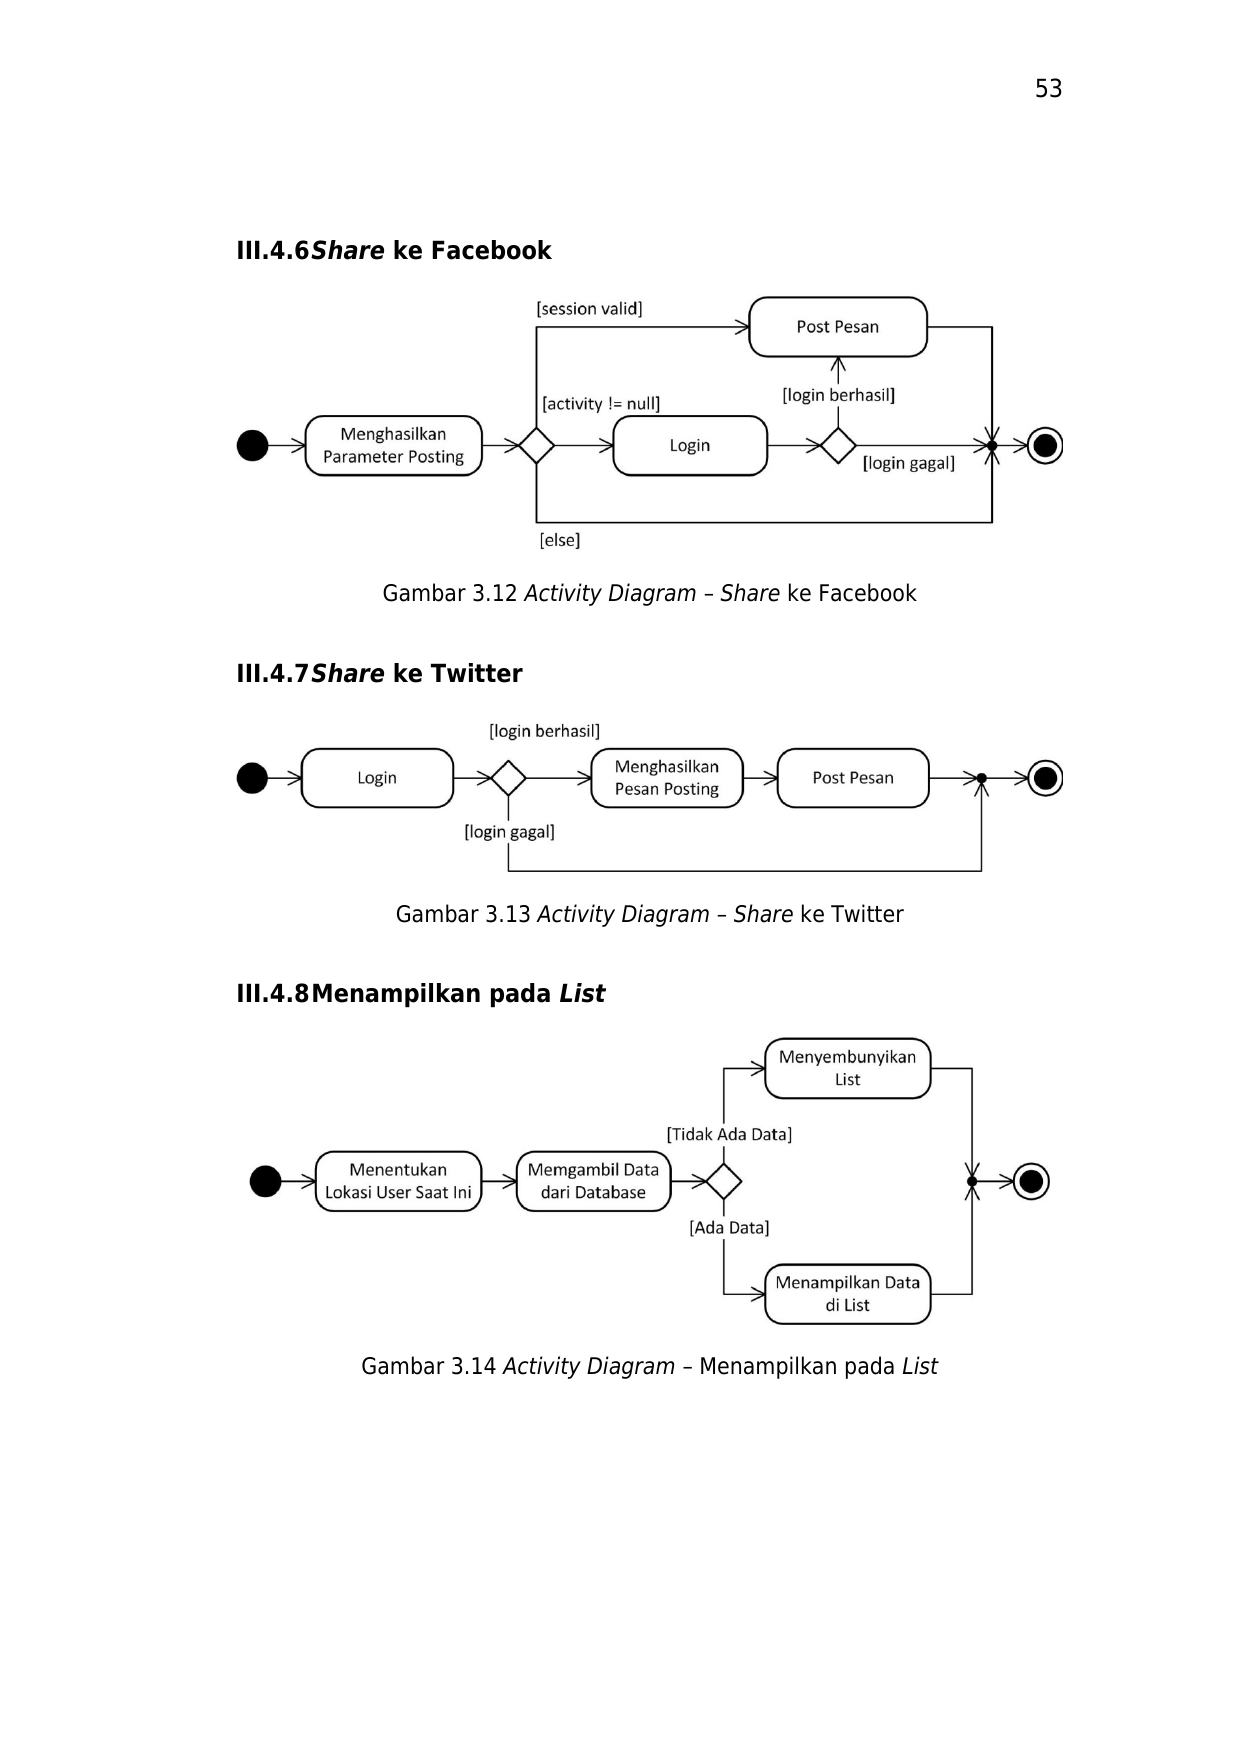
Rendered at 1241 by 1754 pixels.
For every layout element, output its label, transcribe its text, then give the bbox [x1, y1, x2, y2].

subtitle Share ke Twitter [236, 659, 1063, 688]
subtitle Share ke Facebook [236, 236, 1063, 265]
picture [236, 294, 1063, 552]
picture [249, 1037, 1050, 1325]
picture [236, 717, 1063, 872]
subtitle Menampilkan pada List [236, 979, 1063, 1008]
